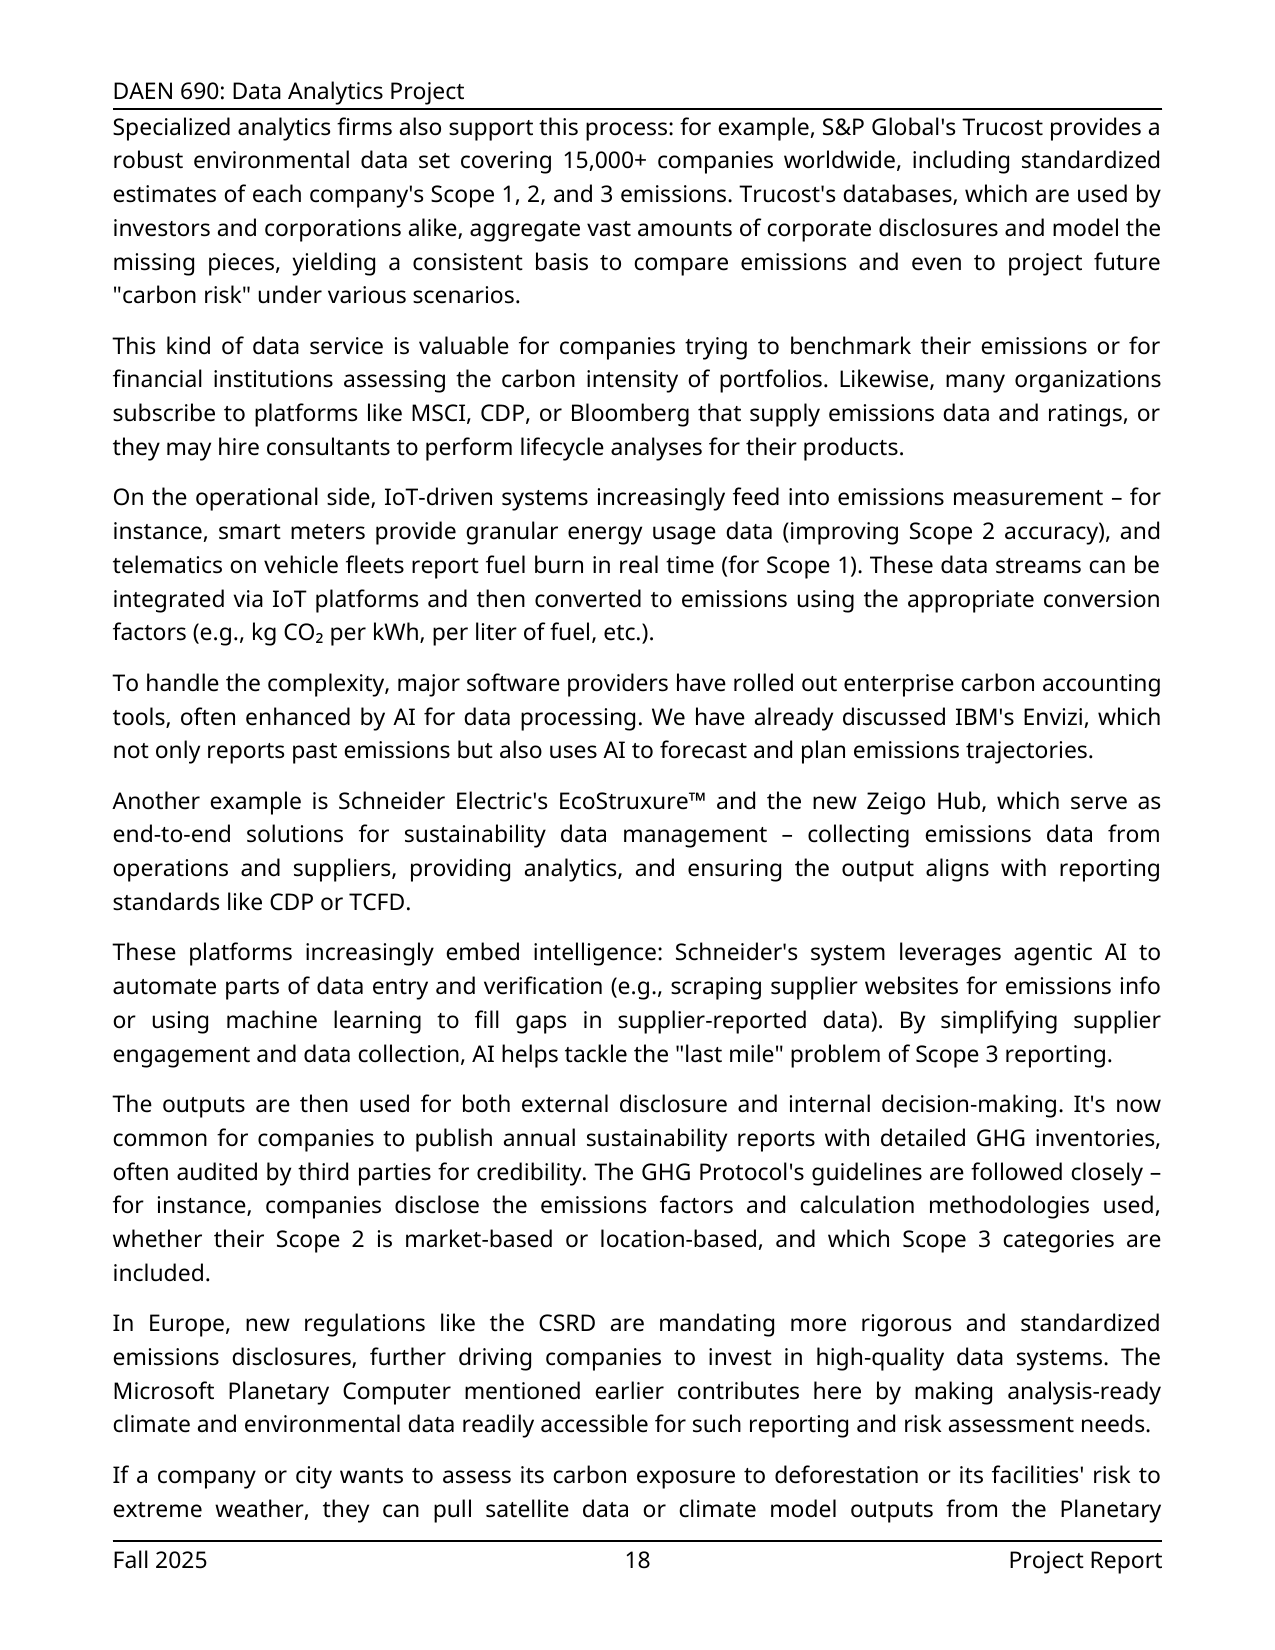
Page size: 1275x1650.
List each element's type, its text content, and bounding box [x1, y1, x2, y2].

text Another example is Schneider Electric's EcoStruxure™ and the new Zeigo Hub, which serve as end-to-end solutions for sustainability data management – collecting emissions data from operations and suppliers, providing analytics, and ensuring the output aligns with reporting standards like CDP or TCFD. [112, 784, 1162, 917]
text Specialized analytics firms also support this process: for example, S&P Global's Trucost provides a robust environmental data set covering 15,000+ companies worldwide, including standardized estimates of each company's Scope 1, 2, and 3 emissions. Trucost's databases, which are used by investors and corporations alike, aggregate vast amounts of corporate disclosures and model the missing pieces, yielding a consistent basis to compare emissions and even to project future "carbon risk" under various scenarios. [112, 110, 1162, 310]
text In Europe, new regulations like the CSRD are mandating more rigorous and standardized emissions disclosures, further driving companies to invest in high-quality data systems. The Microsoft Planetary Computer mentioned earlier contributes here by making analysis-ready climate and environmental data readily accessible for such reporting and risk assessment needs. [112, 1307, 1162, 1439]
text The outputs are then used for both external disclosure and internal decision-making. It's now common for companies to publish annual sustainability reports with detailed GHG inventories, often audited by third parties for credibility. The GHG Protocol's guidelines are followed closely – for instance, companies disclose the emissions factors and calculation methodologies used, whether their Scope 2 is market-based or location-based, and which Scope 3 categories are included. [112, 1088, 1162, 1288]
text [112, 1459, 1162, 1524]
text To handle the complexity, major software providers have rolled out enterprise carbon accounting tools, often enhanced by AI for data processing. We have already discussed IBM's Envizi, which not only reports past emissions but also uses AI to forecast and plan emissions trajectories. [112, 667, 1162, 765]
text This kind of data service is valuable for companies trying to benchmark their emissions or for financial institutions assessing the carbon intensity of portfolios. Likewise, many organizations subscribe to platforms like MSCI, CDP, or Bloomberg that supply emissions data and ratings, or they may hire consultants to perform lifecycle analyses for their products. [112, 329, 1162, 462]
text On the operational side, IoT-driven systems increasingly feed into emissions measurement – for instance, smart meters provide granular energy usage data (improving Scope 2 accuracy), and telematics on vehicle fleets report fuel burn in real time (for Scope 1). These data streams can be integrated via IoT platforms and then converted to emissions using the appropriate conversion factors (e.g., kg CO₂ per kWh, per liter of fuel, etc.). [112, 481, 1162, 647]
text These platforms increasingly embed intelligence: Schneider's system leverages agentic AI to automate parts of data entry and verification (e.g., scraping supplier websites for emissions info or using machine learning to fill gaps in supplier-reported data). By simplifying supplier engagement and data collection, AI helps tackle the "last mile" problem of Scope 3 reporting. [112, 936, 1162, 1069]
